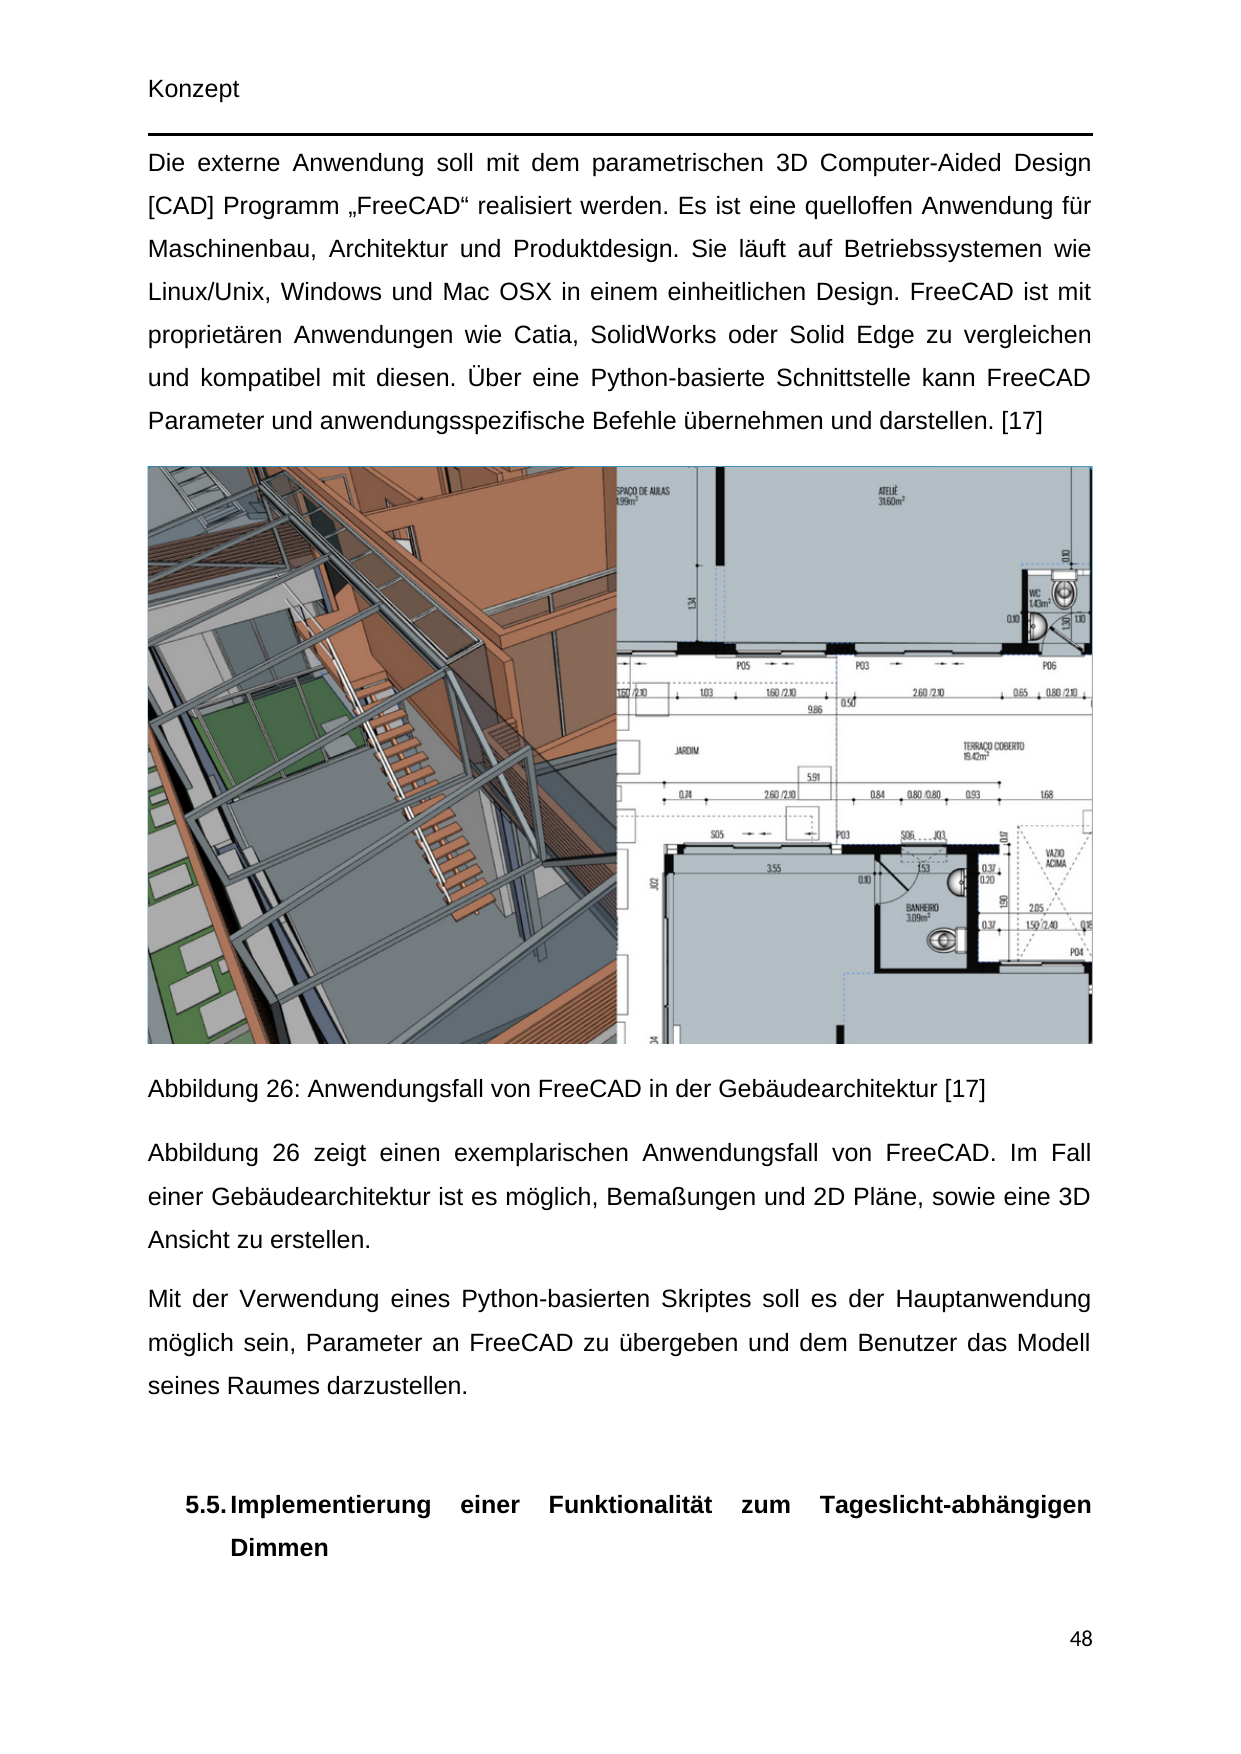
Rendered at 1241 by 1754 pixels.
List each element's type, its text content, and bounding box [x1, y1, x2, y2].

text Mit der Verwendung eines Python-basierten Skriptes soll es der Hauptanwendung möglich sein, Parameter an FreeCAD zu übergeben und dem Benutzer das Modell seines Raumes darzustellen. [148, 1284, 1093, 1399]
text Abbildung 26: Anwendungsfall von FreeCAD in der Gebäudearchitektur [17] [148, 1074, 1093, 1103]
text Die externe Anwendung soll mit dem parametrischen 3D Computer-Aided Design [CAD] Programm „FreeCAD“ realisiert werden. Es ist eine quelloffen Anwendung für Maschinenbau, Architektur und Produktdesign. Sie läuft auf Betriebssystemen wie Linux/Unix, Windows und Mac OSX in einem einheitlichen Design. FreeCAD ist mit proprietären Anwendungen wie Catia, SolidWorks oder Solid Edge zu vergleichen und kompatibel mit diesen. Über eine Python-basierte Schnittstelle kann FreeCAD Parameter und anwendungsspezifische Befehle übernehmen und darstellen. [17] [148, 148, 1093, 435]
text Abbildung 26 zeigt einen exemplarischen Anwendungsfall von FreeCAD. Im Fall einer Gebäudearchitektur ist es möglich, Bemaßungen und 2D Pläne, sowie eine 3D Ansicht zu erstellen. [148, 1138, 1093, 1253]
list Implementierung einer Funktionalität zum Tageslicht-abhängigen Dimmen [185, 1490, 1093, 1562]
picture [147, 466, 1093, 1044]
